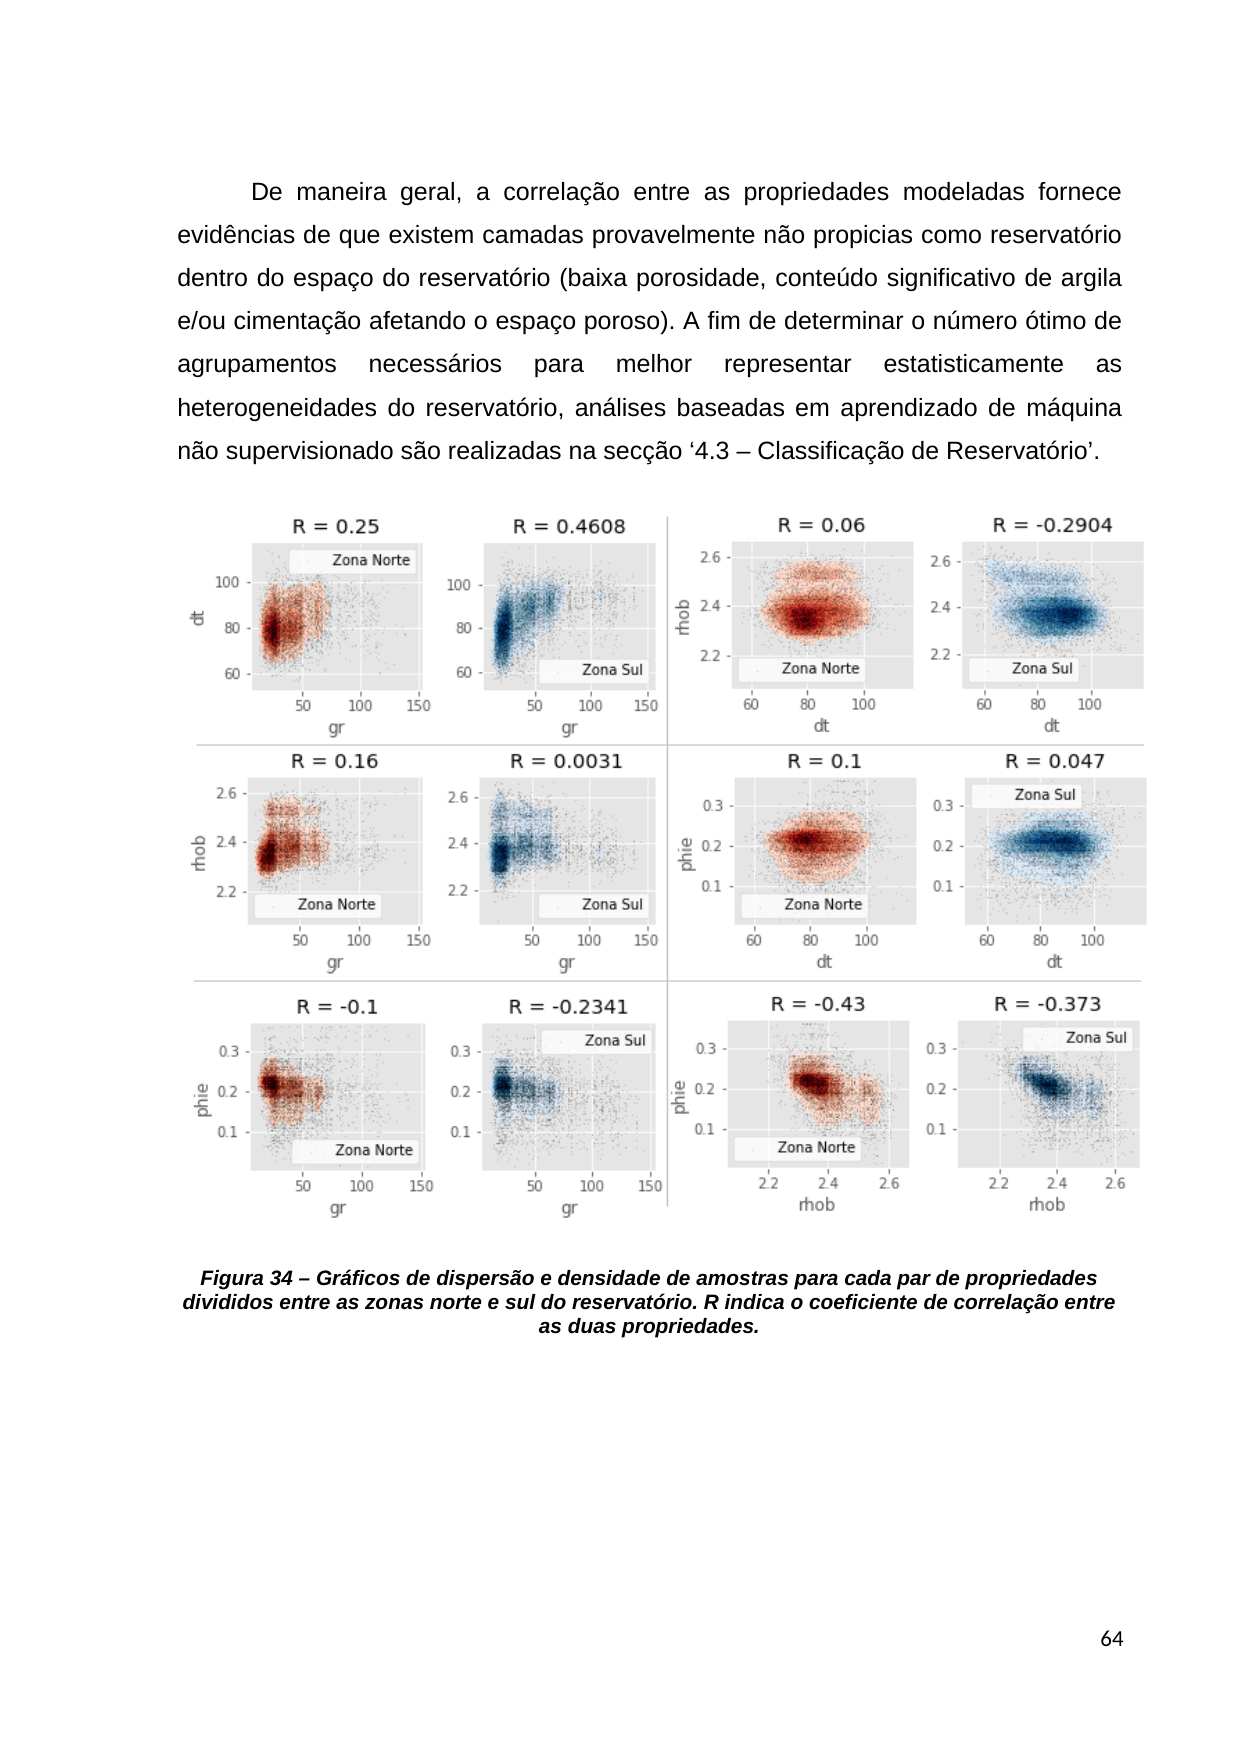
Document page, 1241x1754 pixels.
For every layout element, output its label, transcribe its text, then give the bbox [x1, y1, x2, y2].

text Figura 34 – Gráficos de dispersão e densidade de amostras para cada par de propriedades divididos entre as zonas norte e sul do reservatório. R indica o coeficiente de correlação entre as duas propriedades. [177, 1266, 1123, 1338]
text De maneira geral, a correlação entre as propriedades modeladas fornece evidências de que existem camadas provavelmente não propicias como reservatório dentro do espaço do reservatório (baixa porosidade, conteúdo significativo de argila e/ou cimentação afetando o espaço poroso). A fim de determinar o número ótimo de agrupamentos necessários para melhor representar estatisticamente as heterogeneidades do reservatório, análises baseadas em aprendizado de máquina não supervisionado são realizadas na secção ‘4.3 – Classificação de Reservatório’. [177, 177, 1123, 464]
picture [177, 503, 1162, 1236]
